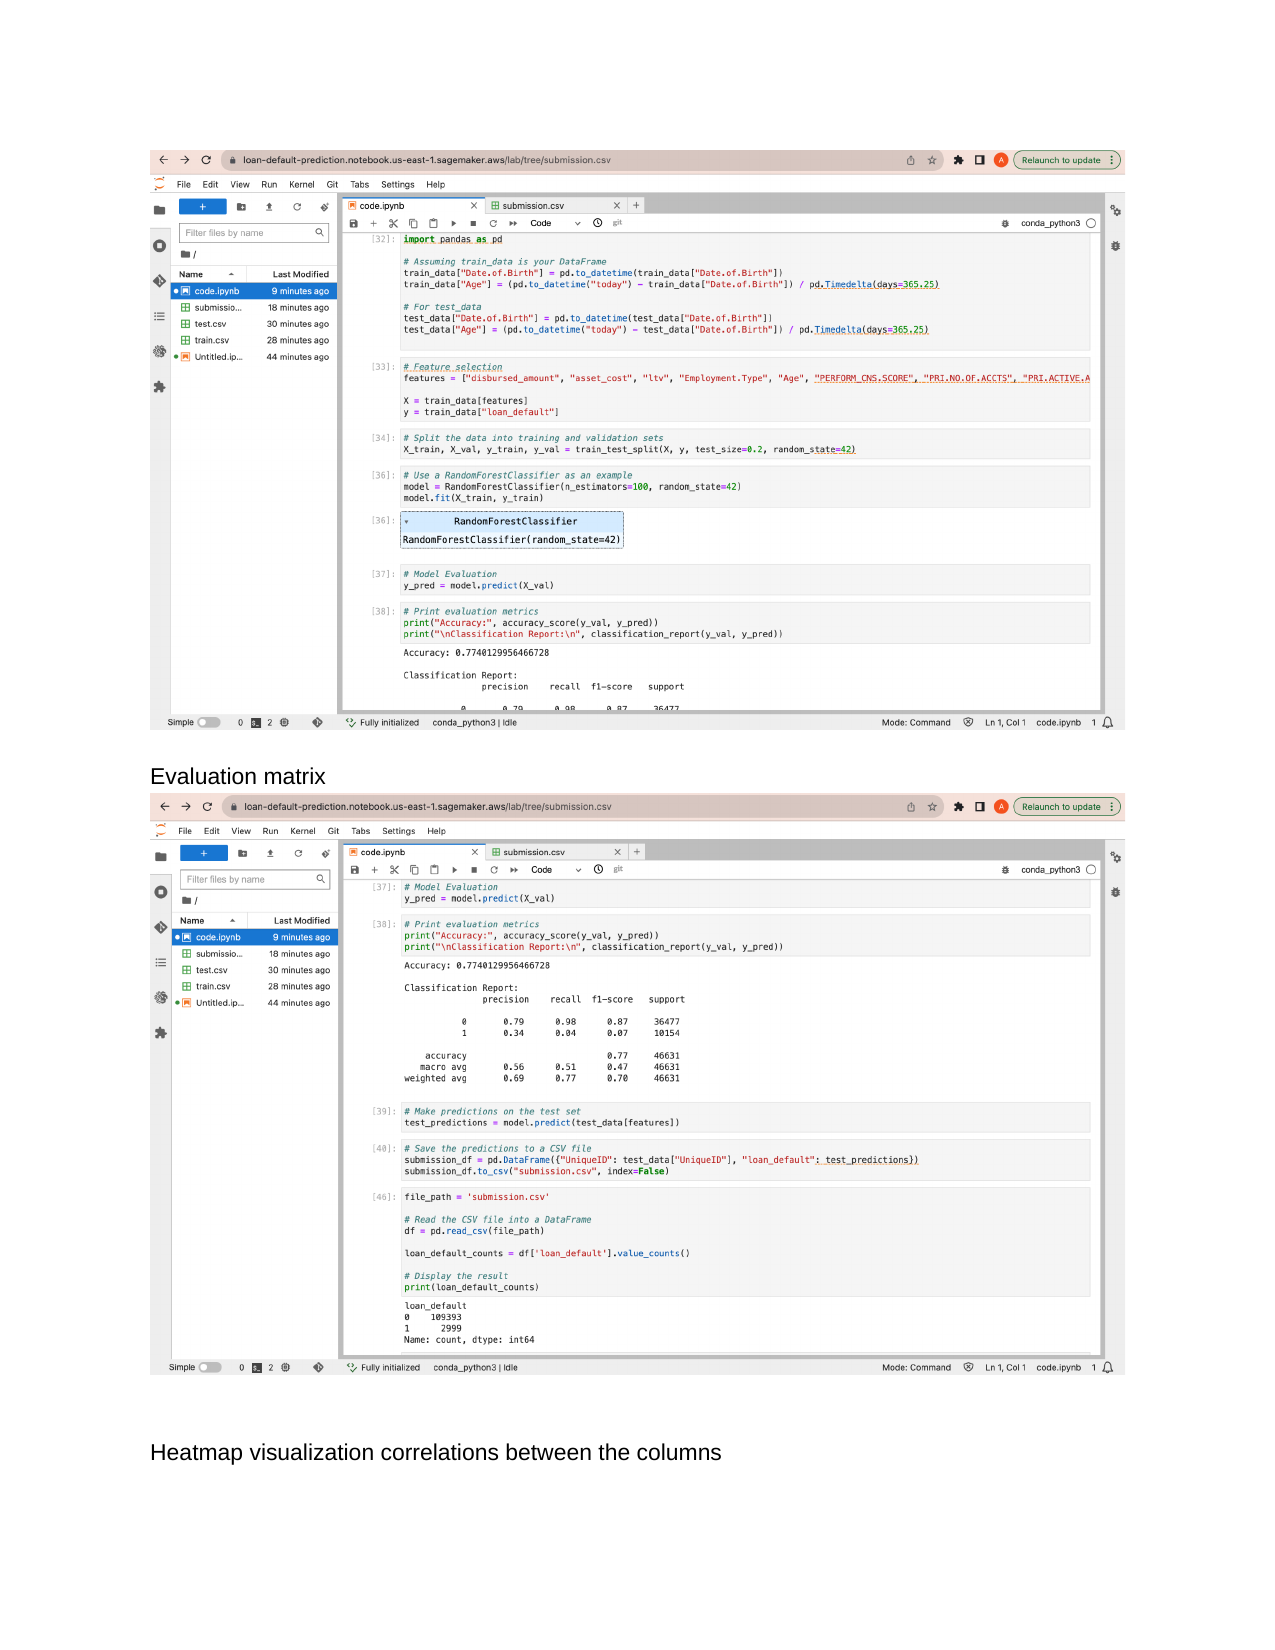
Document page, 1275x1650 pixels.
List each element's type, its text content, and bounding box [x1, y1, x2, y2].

picture [150, 793, 1125, 1375]
picture [150, 150, 1125, 730]
text Heatmap visualization correlations between the columns [150, 1439, 1125, 1465]
text Evaluation matrix [150, 763, 1125, 789]
